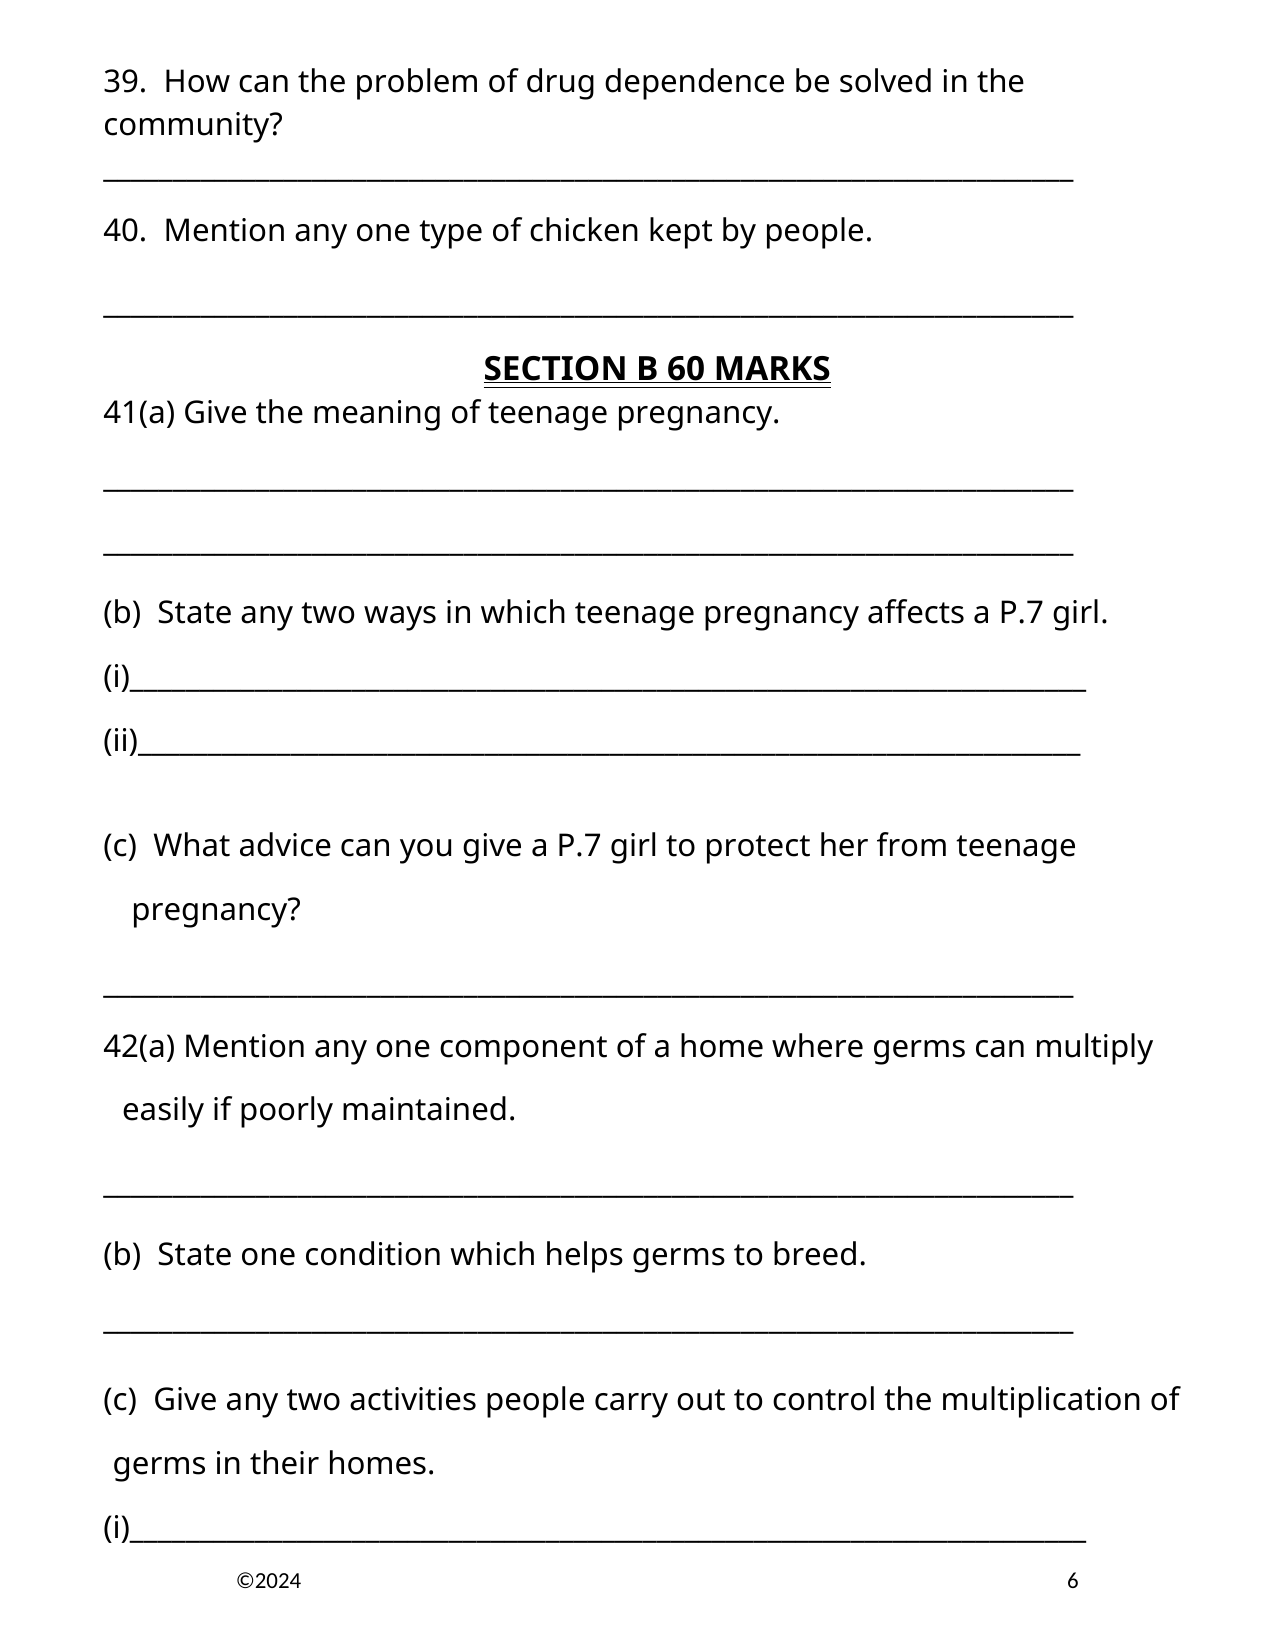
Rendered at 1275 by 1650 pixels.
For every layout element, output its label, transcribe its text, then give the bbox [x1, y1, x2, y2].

text 42(a) Mention any one component of a home where germs can multiply easily if poorly maintained. [103, 1023, 1211, 1130]
text ______________________________________________________________________ [103, 960, 1211, 1002]
text 39. How can the problem of drug dependence be solved in the community? [103, 59, 1211, 144]
text 40. Mention any one type of chicken kept by people. [103, 208, 1211, 251]
text (i)_____________________________________________________________________ [103, 654, 1211, 696]
text 41(a) Give the meaning of teenage pregnancy. [103, 390, 1211, 432]
text (b) State one condition which helps germs to breed. [103, 1232, 1211, 1275]
text ______________________________________________________________________ [103, 517, 1211, 560]
text ______________________________________________________________________ [103, 1296, 1211, 1339]
text ______________________________________________________________________ [103, 1160, 1211, 1202]
text (ii)____________________________________________________________________ [103, 718, 1211, 760]
text ______________________________________________________________________ [103, 454, 1211, 496]
text (c) Give any two activities people carry out to control the multiplication of germs in their homes. [103, 1377, 1211, 1483]
text ______________________________________________________________________ [103, 281, 1211, 323]
text SECTION B 60 MARKS [103, 344, 1211, 390]
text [103, 144, 1211, 187]
text (i)_____________________________________________________________________ [103, 1504, 1211, 1547]
text (c) What advice can you give a P.7 girl to protect her from teenage pregnancy? [103, 823, 1211, 930]
text (b) State any two ways in which teenage pregnancy affects a P.7 girl. [103, 590, 1211, 632]
